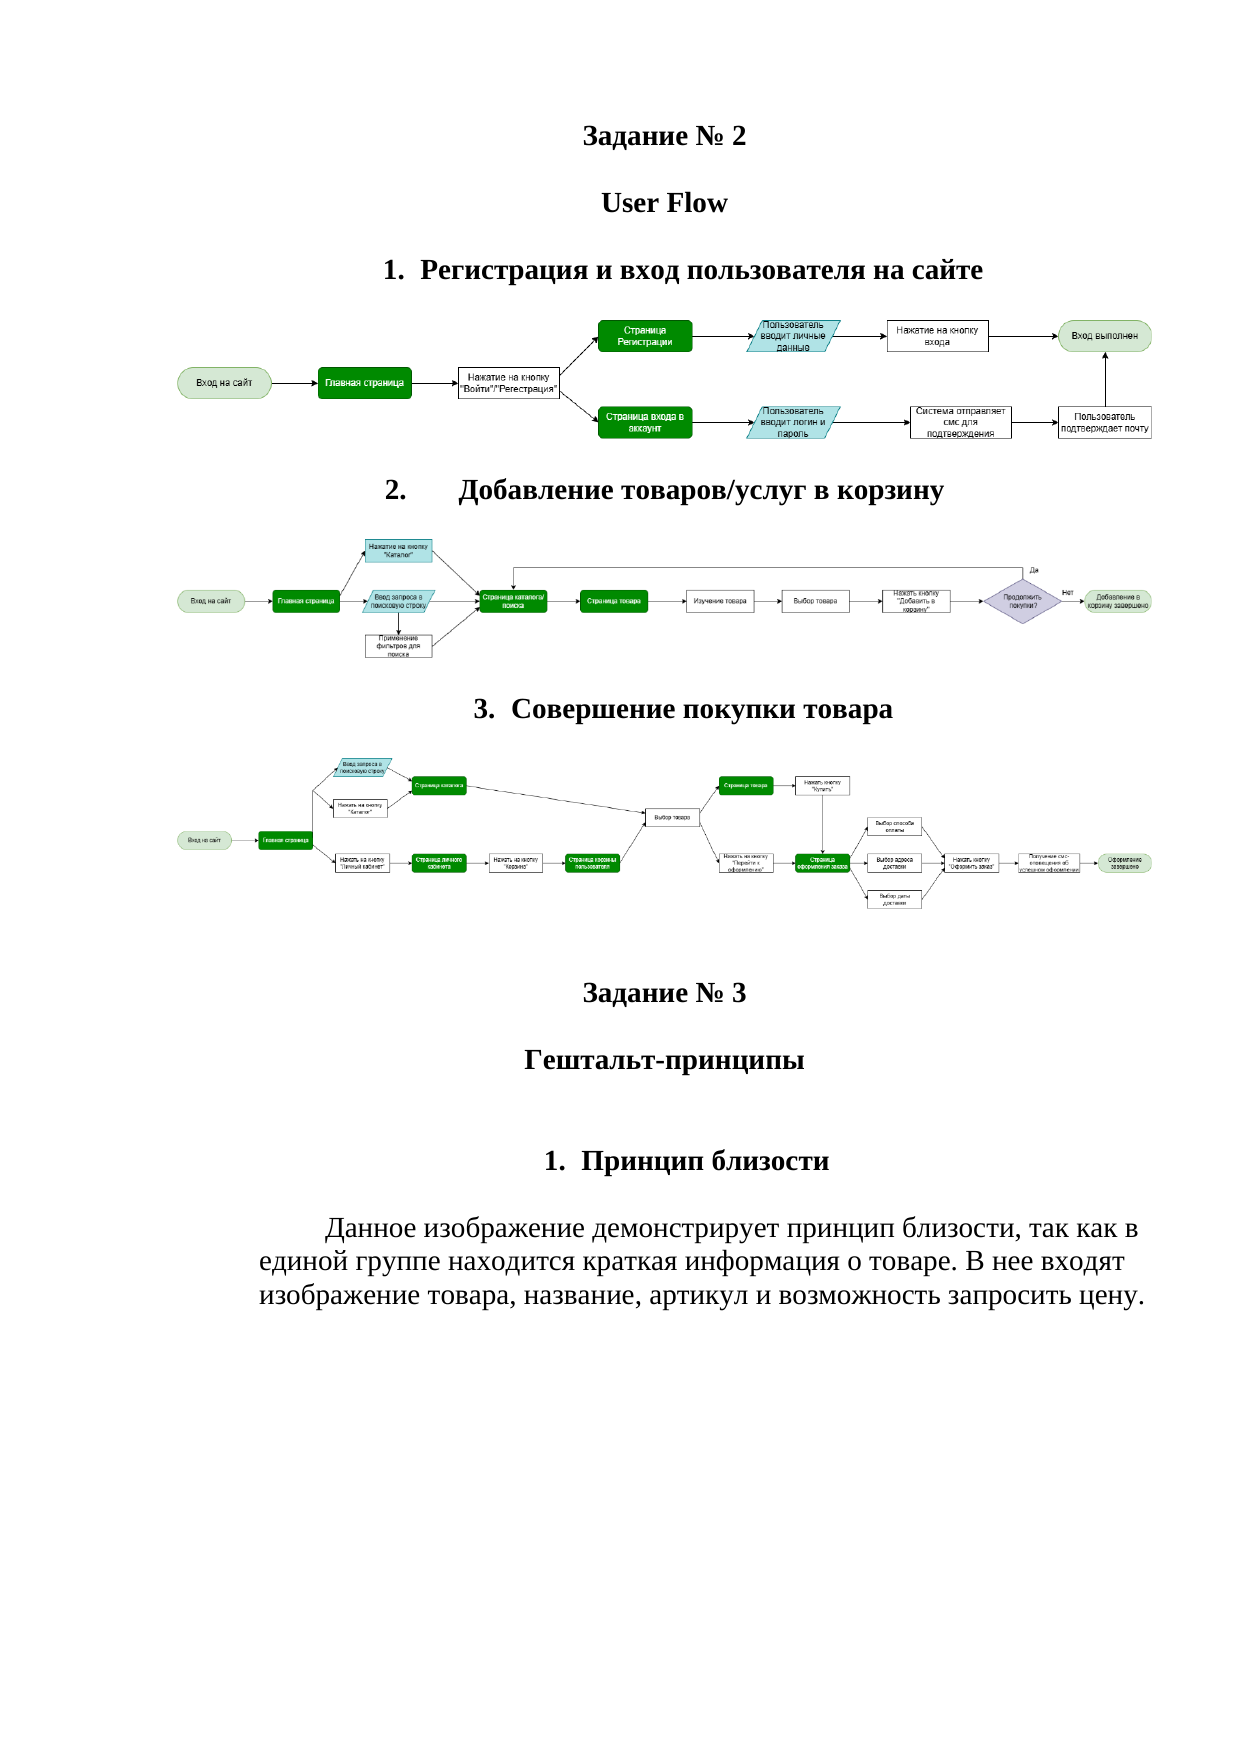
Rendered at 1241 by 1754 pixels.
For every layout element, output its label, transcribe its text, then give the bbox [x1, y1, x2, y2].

list Совершение покупки товара [215, 691, 1152, 725]
list Данное изображение демонстрирует принцип близости, так как в единой группе находится краткая информация о товаре. В нее входят изображение товара, название, артикул и возможность запросить цену. [259, 1210, 1152, 1311]
text Задание № 3 [177, 975, 1152, 1009]
list Принцип близости [221, 1143, 1152, 1176]
picture [177, 539, 1152, 658]
list Добавление товаров/услуг в корзину [177, 472, 1152, 506]
text Гештальт-принципы [177, 1042, 1152, 1076]
picture [177, 758, 1152, 909]
list Регистрация и вход пользователя на сайте [215, 252, 1152, 286]
text Задание № 2 [177, 118, 1152, 152]
text User Flow [177, 185, 1152, 219]
picture [177, 319, 1152, 439]
